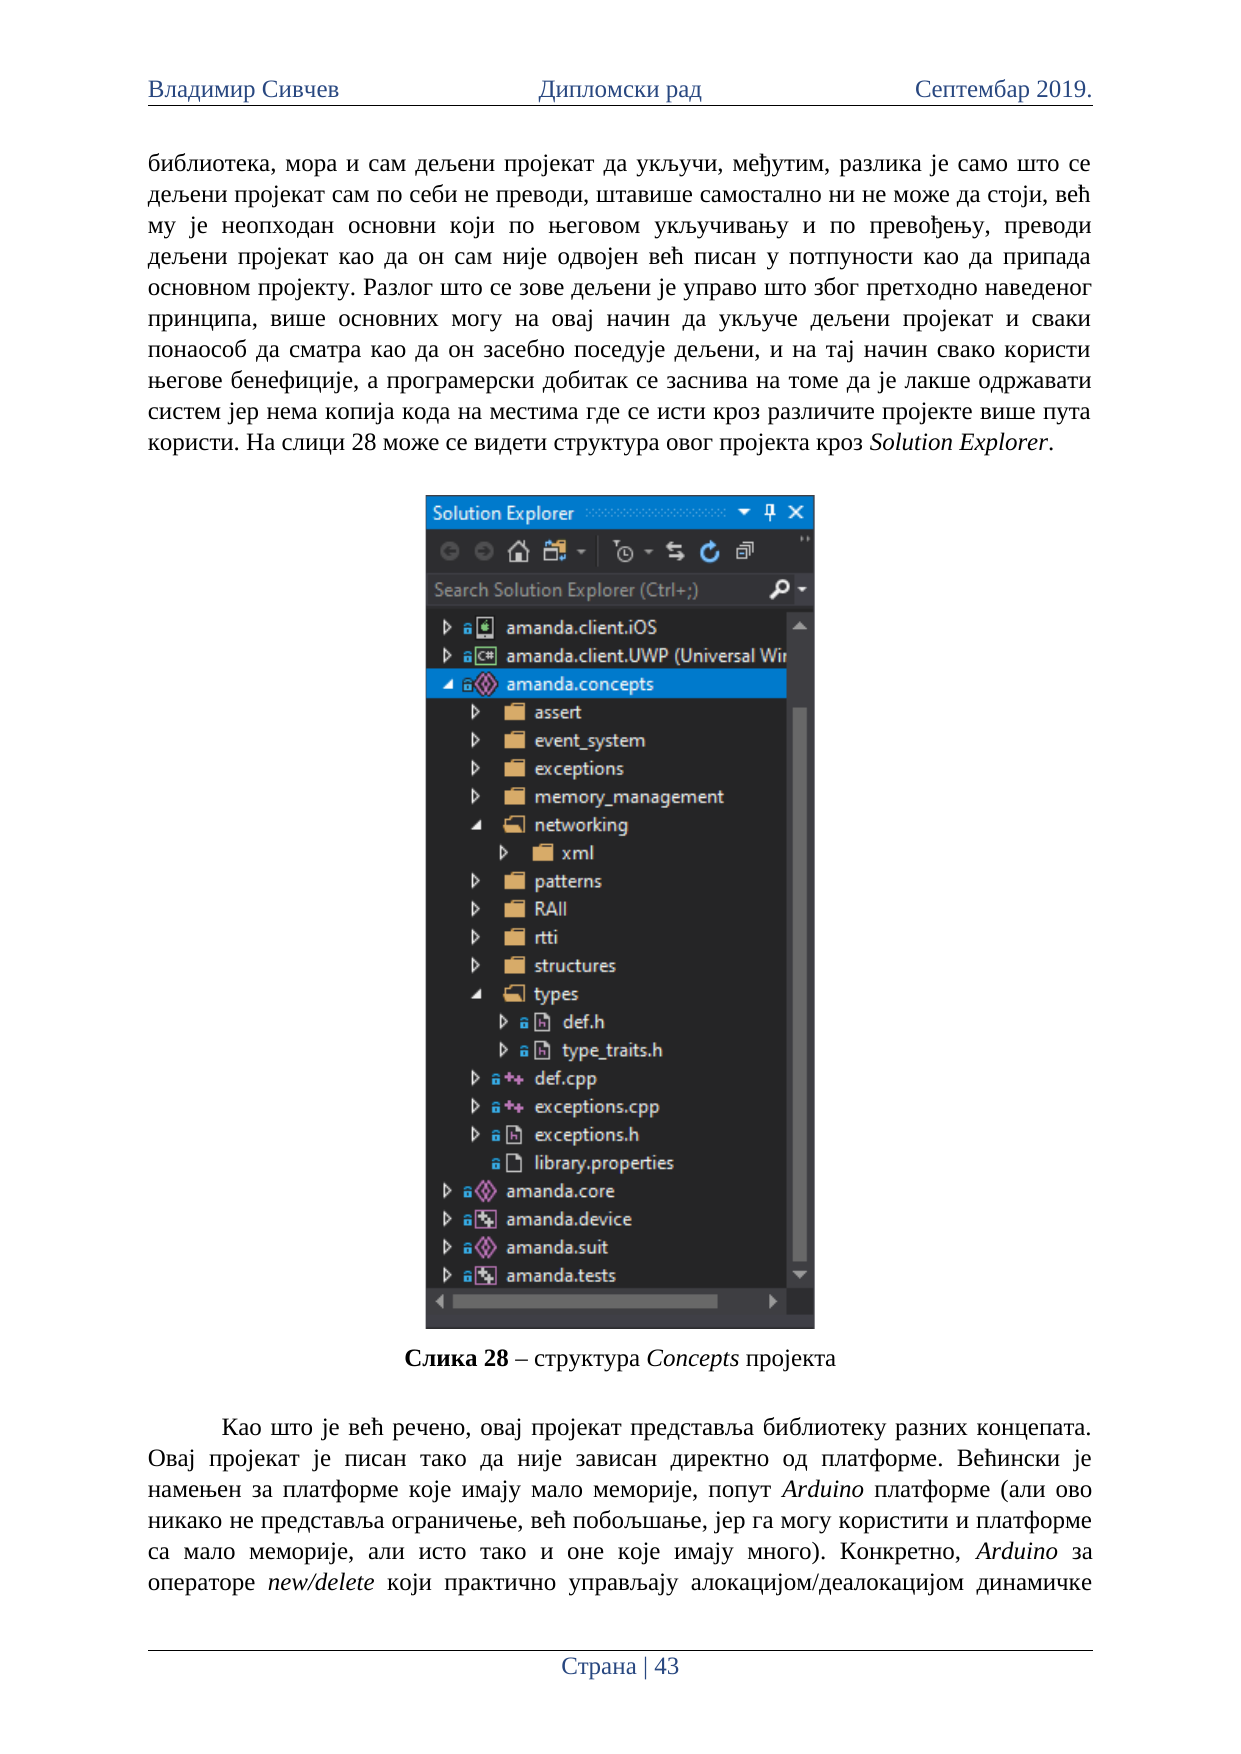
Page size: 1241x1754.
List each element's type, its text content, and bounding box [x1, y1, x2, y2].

title Слика 28 – структура Concepts пројекта [148, 1343, 1093, 1372]
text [148, 1412, 1093, 1596]
picture [425, 495, 815, 1329]
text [148, 148, 1093, 456]
